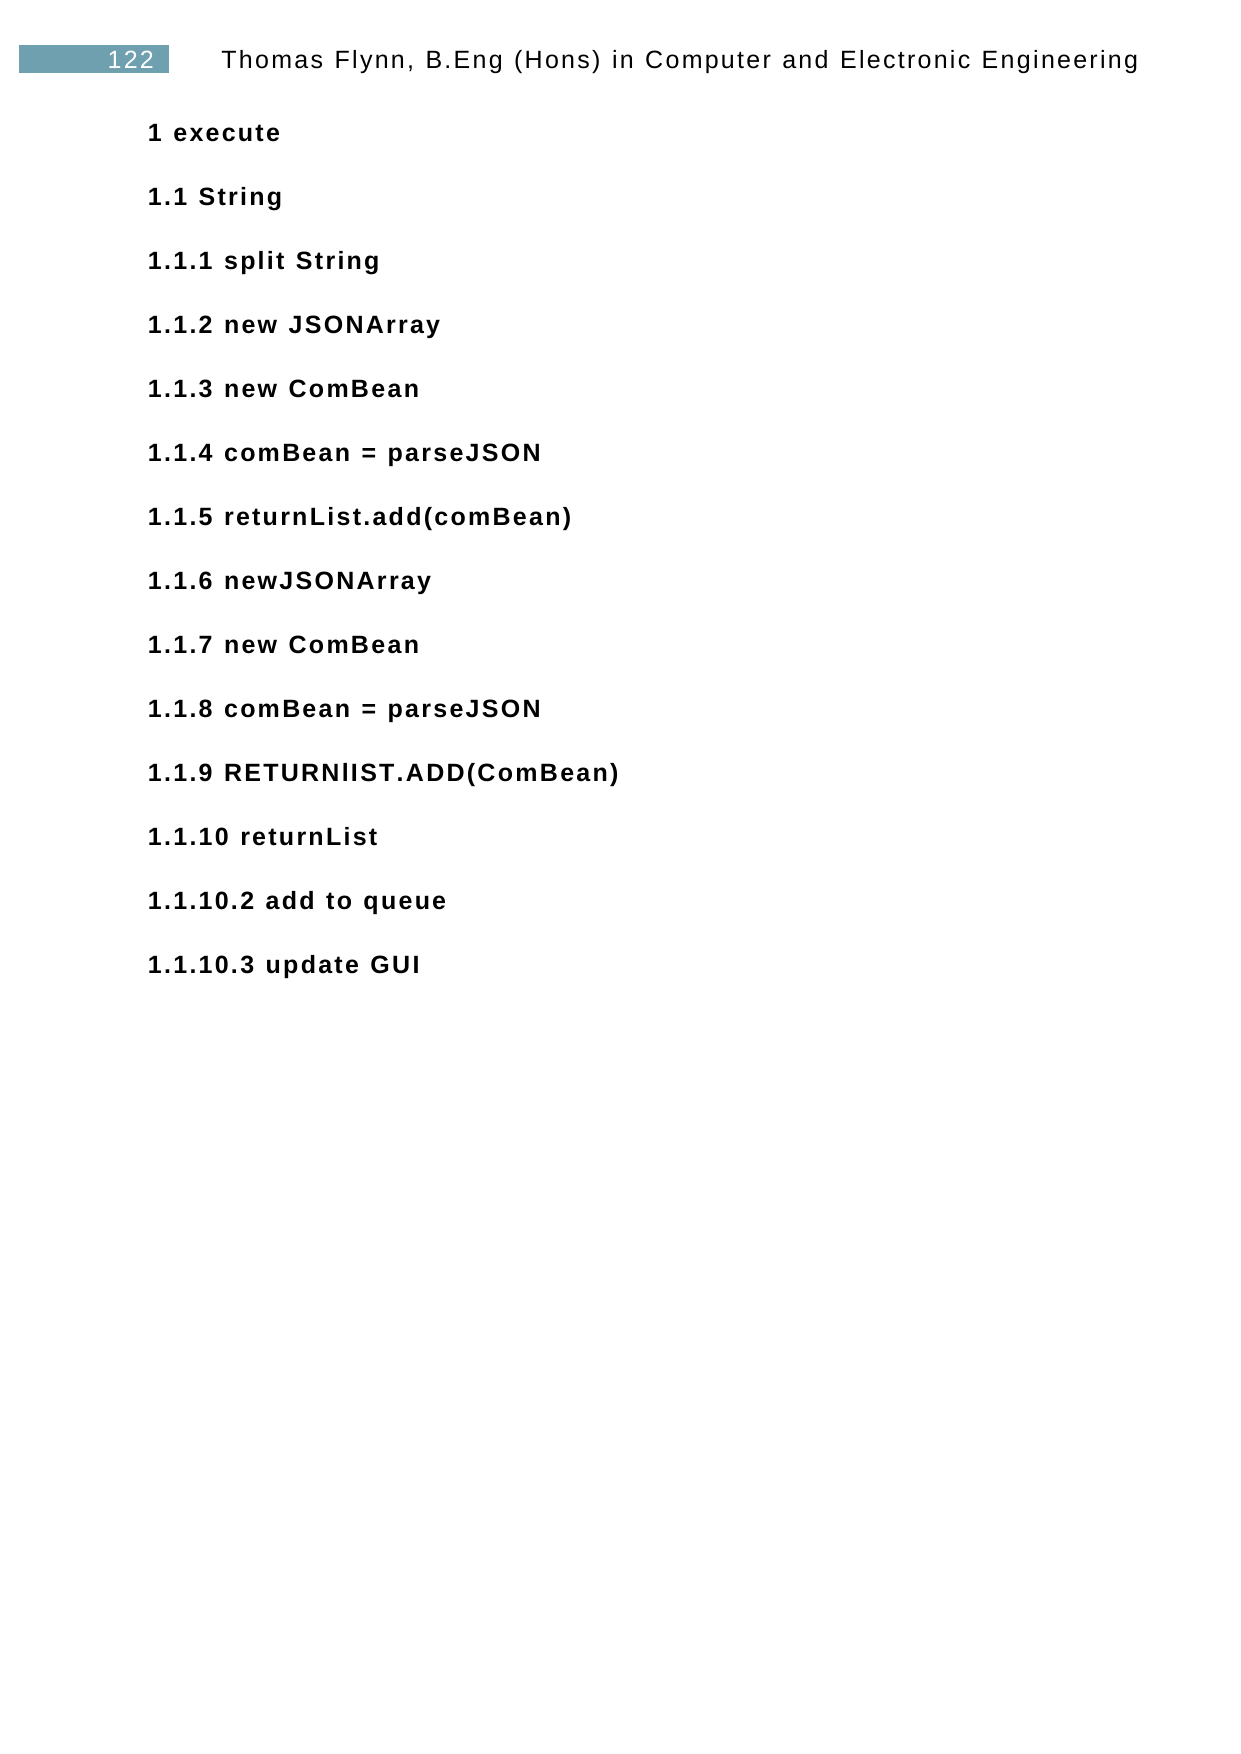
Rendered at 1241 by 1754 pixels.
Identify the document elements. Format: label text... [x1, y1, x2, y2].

text 1.1.8 comBean = parseJSON [148, 694, 1122, 722]
text 1 execute [148, 118, 1122, 147]
text 1.1.5 returnList.add(comBean) [148, 502, 1122, 531]
text 1.1.1 split String [148, 246, 1122, 275]
text 1.1.4 comBean = parseJSON [148, 438, 1122, 467]
text 1.1.3 new ComBean [148, 374, 1122, 403]
text 1.1 String [148, 182, 1122, 211]
text 1.1.10.2 add to queue [148, 886, 1122, 914]
text 1.1.6 newJSONArray [148, 566, 1122, 594]
text 1.1.10.3 update GUI [148, 949, 1122, 978]
text 1.1.2 new JSONArray [148, 310, 1122, 339]
text 1.1.9 RETURNlIST.ADD(ComBean) [148, 758, 1122, 786]
text 1.1.7 new ComBean [148, 630, 1122, 658]
text 1.1.10 returnList [148, 822, 1122, 850]
